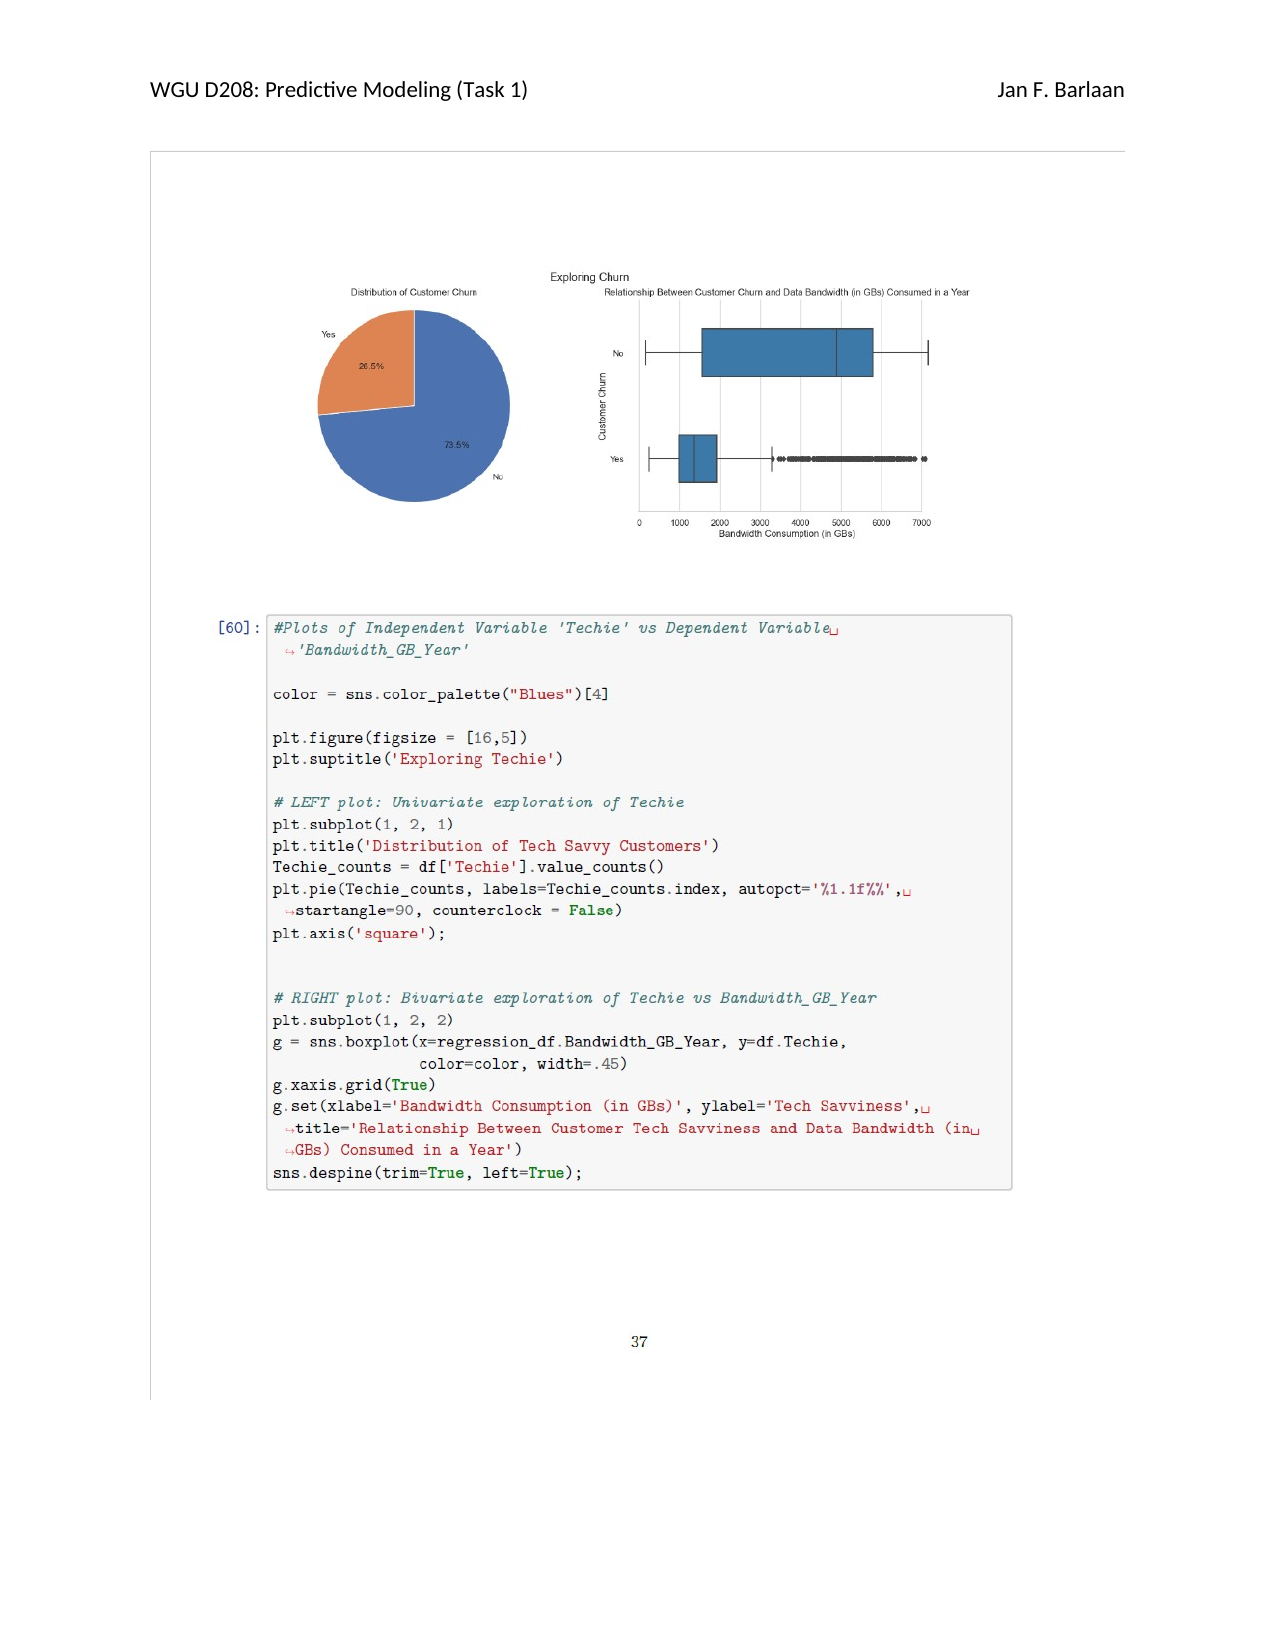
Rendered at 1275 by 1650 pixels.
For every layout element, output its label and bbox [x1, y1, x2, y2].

picture [150, 150, 1125, 1400]
